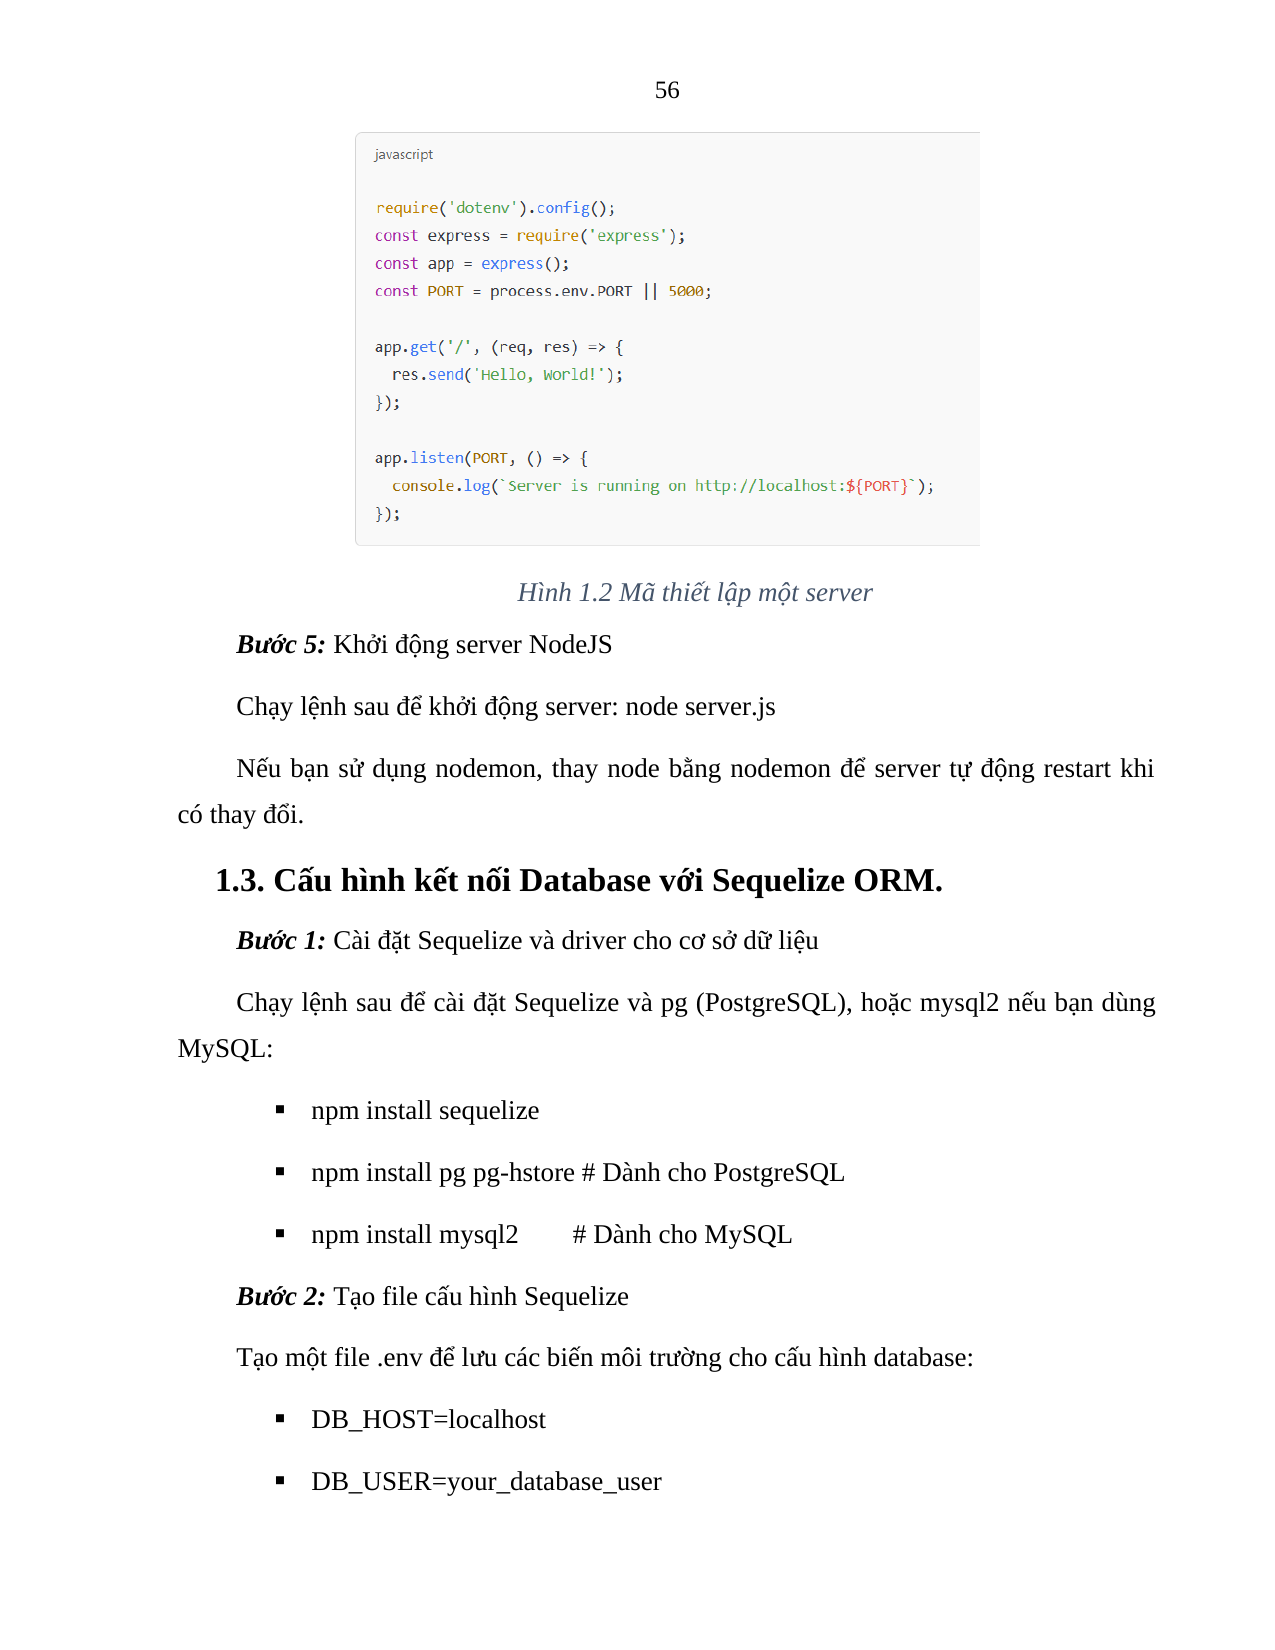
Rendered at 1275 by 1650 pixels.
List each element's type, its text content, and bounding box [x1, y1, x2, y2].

text Bước 2: Tạo file cấu hình Sequelize [177, 1280, 1157, 1311]
text Bước 1: Cài đặt Sequelize và driver cho cơ sở dữ liệu [177, 924, 1157, 955]
text Bước 5: Khởi động server NodeJS [177, 629, 1157, 660]
text Chạy lệnh sau để cài đặt Sequelize và pg (PostgreSQL), hoặc mysql2 nếu bạn dùng MySQL: [177, 986, 1157, 1063]
list DB_HOST=localhost [274, 1403, 1157, 1434]
text Nếu bạn sử dụng nodemon, thay node bằng nodemon để server tự động restart khi có thay đổi. [177, 752, 1157, 830]
list DB_USER=your_database_user [274, 1465, 1157, 1496]
picture [355, 132, 980, 546]
text Hình 1.2 Mã thiết lập một server [177, 576, 1157, 607]
list npm install sequelize [274, 1094, 1157, 1125]
list npm install pg pg-hstore # Dành cho PostgreSQL [274, 1156, 1157, 1187]
text Tạo một file .env để lưu các biến môi trường cho cấu hình database: [177, 1341, 1157, 1372]
text Chạy lệnh sau để khởi động server: node server.js [177, 690, 1157, 721]
text Cấu hình kết nối Database với Sequelize ORM. [215, 860, 1157, 899]
list npm install mysql2 # Dành cho MySQL [274, 1218, 1157, 1249]
